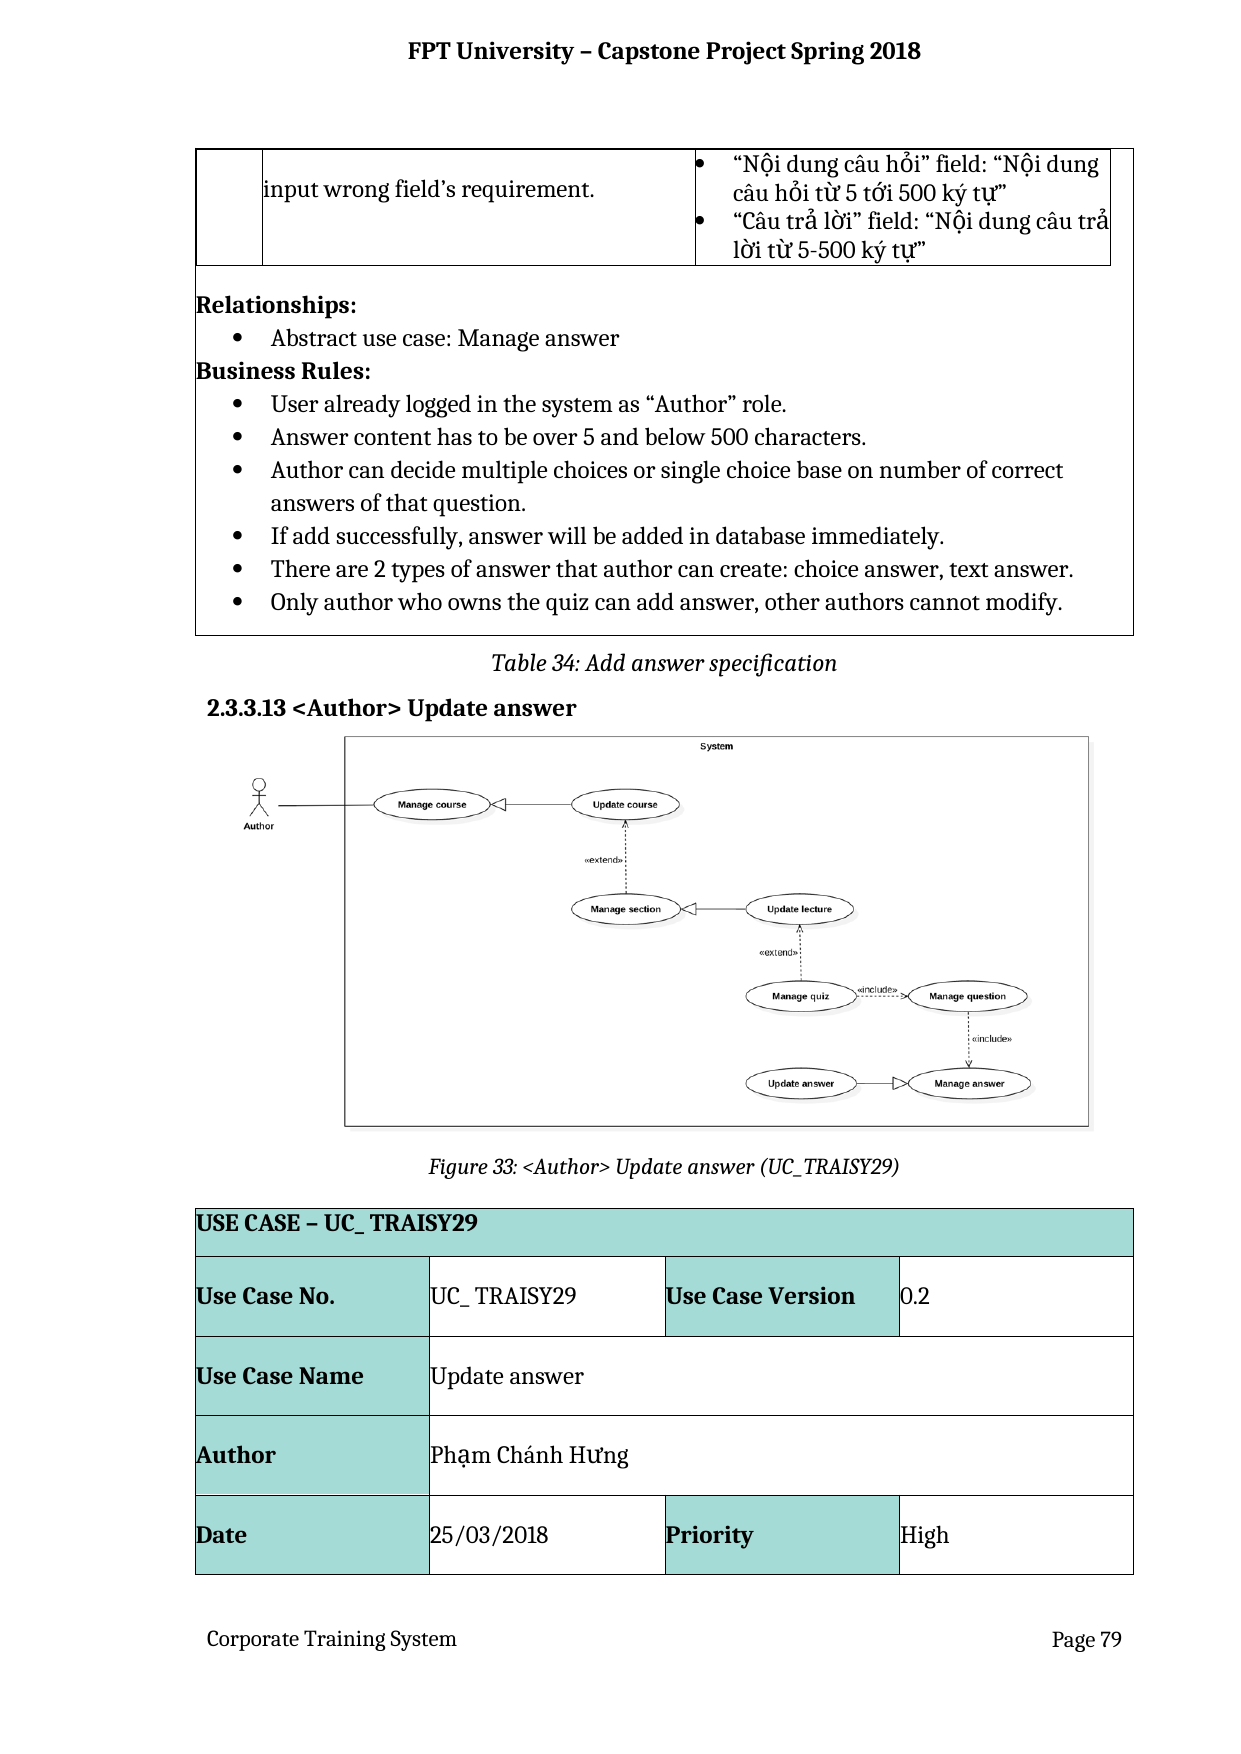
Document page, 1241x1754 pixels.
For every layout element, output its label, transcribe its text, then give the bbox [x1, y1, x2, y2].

text Figure 33: <Author> Update answer (UC_TRAISY29) [207, 1154, 1122, 1180]
table_cell Author [196, 1416, 429, 1494]
table_cell UC_ TRAISY29 [430, 1257, 665, 1336]
table_cell 25/03/2018 [430, 1496, 665, 1574]
table_cell Date [196, 1496, 429, 1574]
table_cell High [900, 1496, 1133, 1574]
picture [231, 727, 1098, 1135]
table_cell Update answer [430, 1337, 1133, 1415]
table_cell Use Case No. [196, 1257, 429, 1336]
table_cell Phạm Chánh Hưng [430, 1416, 1133, 1494]
table_header USE CASE – UC_ TRAISY29 [196, 1209, 1133, 1256]
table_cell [196, 149, 1133, 635]
list Table : Add answer specification [207, 649, 1122, 678]
table_cell Use Case Name [196, 1337, 429, 1415]
table_cell Priority [666, 1496, 899, 1574]
table_cell Use Case Version [666, 1257, 899, 1336]
text 2.3.3.13 <Author> Update answer [207, 694, 1122, 723]
table_cell 0.2 [900, 1257, 1133, 1336]
